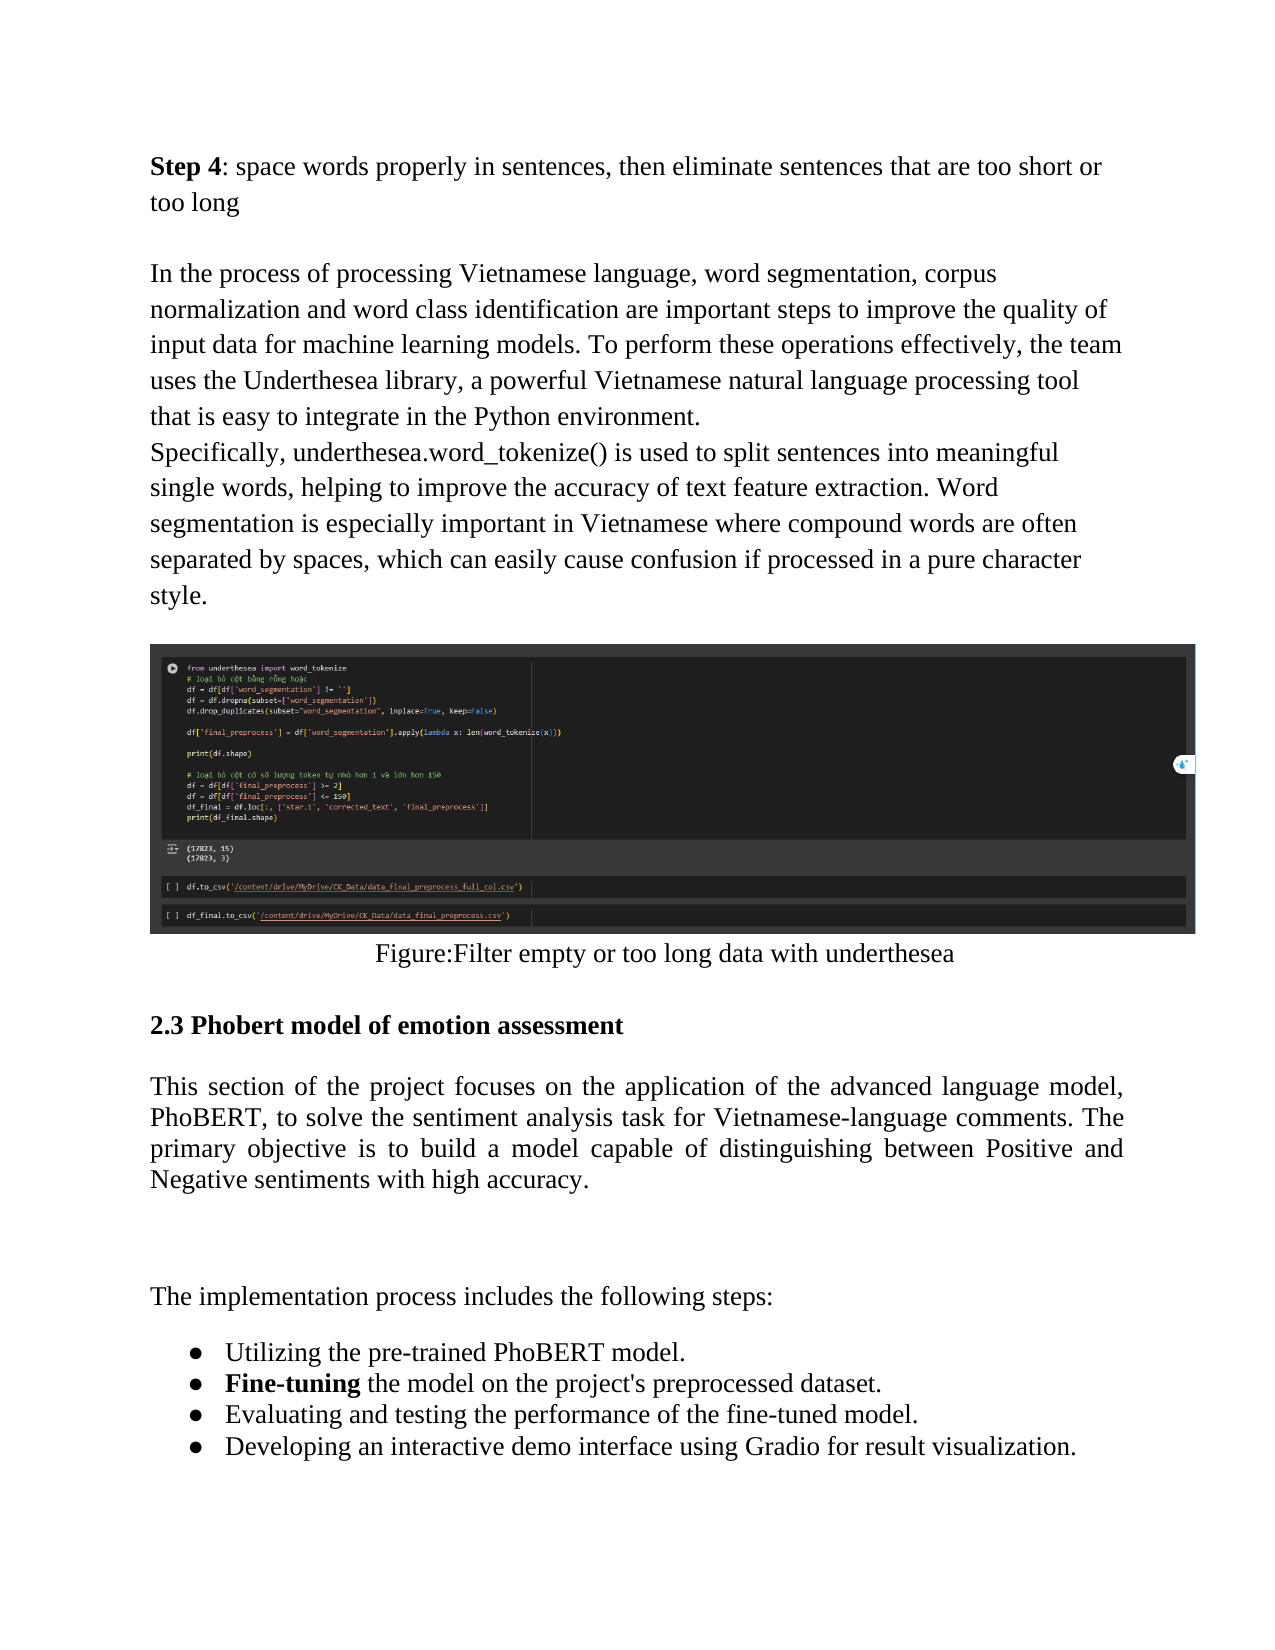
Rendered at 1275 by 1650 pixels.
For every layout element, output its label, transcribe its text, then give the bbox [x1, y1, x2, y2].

text Specifically, underthesea.word_tokenize() is used to split sentences into meaningful single words, helping to improve the accuracy of text feature extraction. Word segmentation is especially important in Vietnamese where compound words are often separated by spaces, which can easily cause confusion if processed in a pure character style. [150, 436, 1125, 610]
text 2.3 Phobert model of emotion assessment [150, 1009, 1125, 1040]
list Evaluating and testing the performance of the fine-tuned model. [187, 1398, 1125, 1429]
text This section of the project focuses on the application of the advanced language model, PhoBERT, to solve the sentiment analysis task for Vietnamese-language comments. The primary objective is to build a model capable of distinguishing between Positive and Negative sentiments with high accuracy. [150, 1070, 1125, 1194]
text Figure:Filter empty or too long data with underthesea [150, 937, 1125, 969]
picture [150, 644, 1197, 934]
list Developing an interactive demo interface using Gradio for result visualization. [187, 1429, 1125, 1461]
text The implementation process includes the following steps: [150, 1280, 1125, 1311]
text In the process of processing Vietnamese language, word segmentation, corpus normalization and word class identification are important steps to improve the quality of input data for machine learning models. To perform these operations effectively, the team uses the Underthesea library, a powerful Vietnamese natural language processing tool that is easy to integrate in the Python environment. [150, 257, 1125, 431]
list Fine-tuning the model on the project's preprocessed dataset. [187, 1367, 1125, 1398]
text Step 4: space words properly in sentences, then eliminate sentences that are too short or too long [150, 150, 1125, 217]
list Utilizing the pre-trained PhoBERT model. [187, 1336, 1125, 1367]
